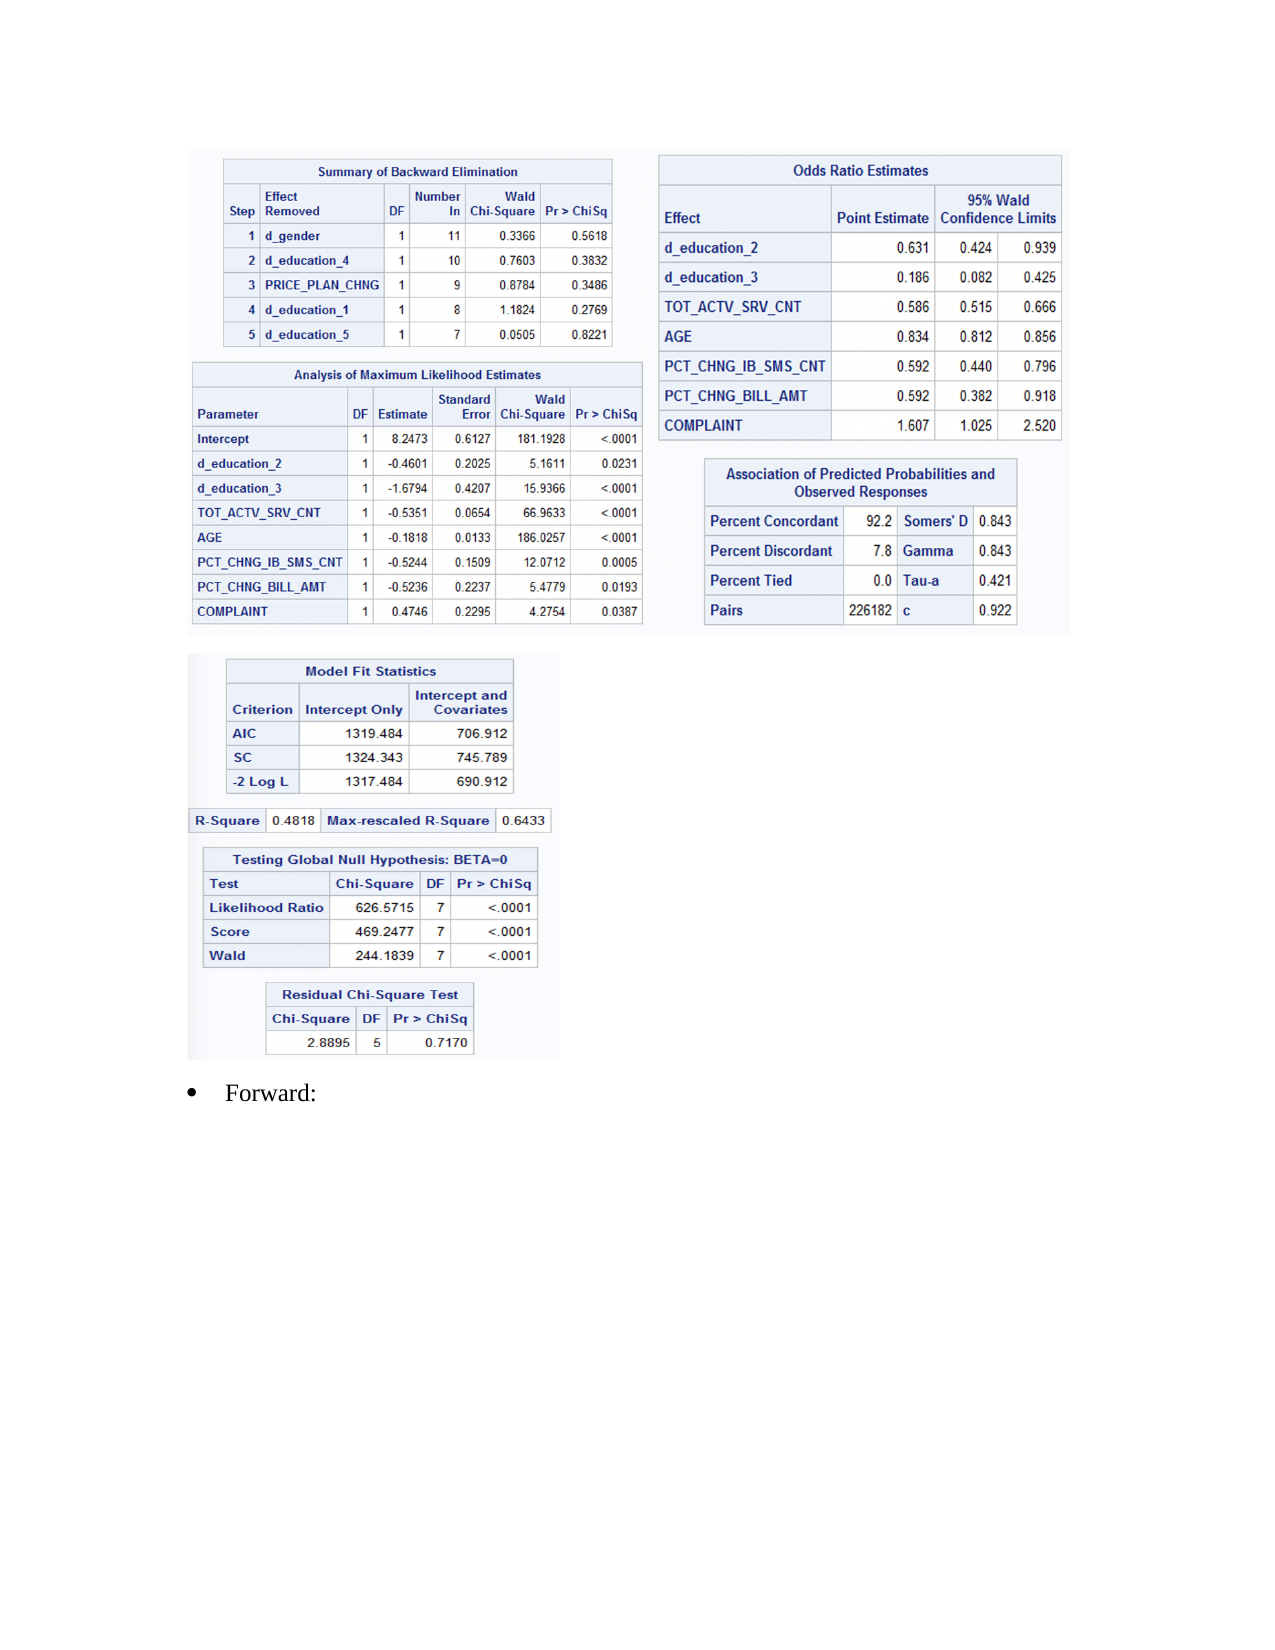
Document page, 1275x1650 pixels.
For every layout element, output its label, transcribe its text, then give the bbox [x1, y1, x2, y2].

picture [187, 150, 1070, 636]
picture [187, 653, 560, 1060]
list Forward: [187, 1078, 1125, 1107]
